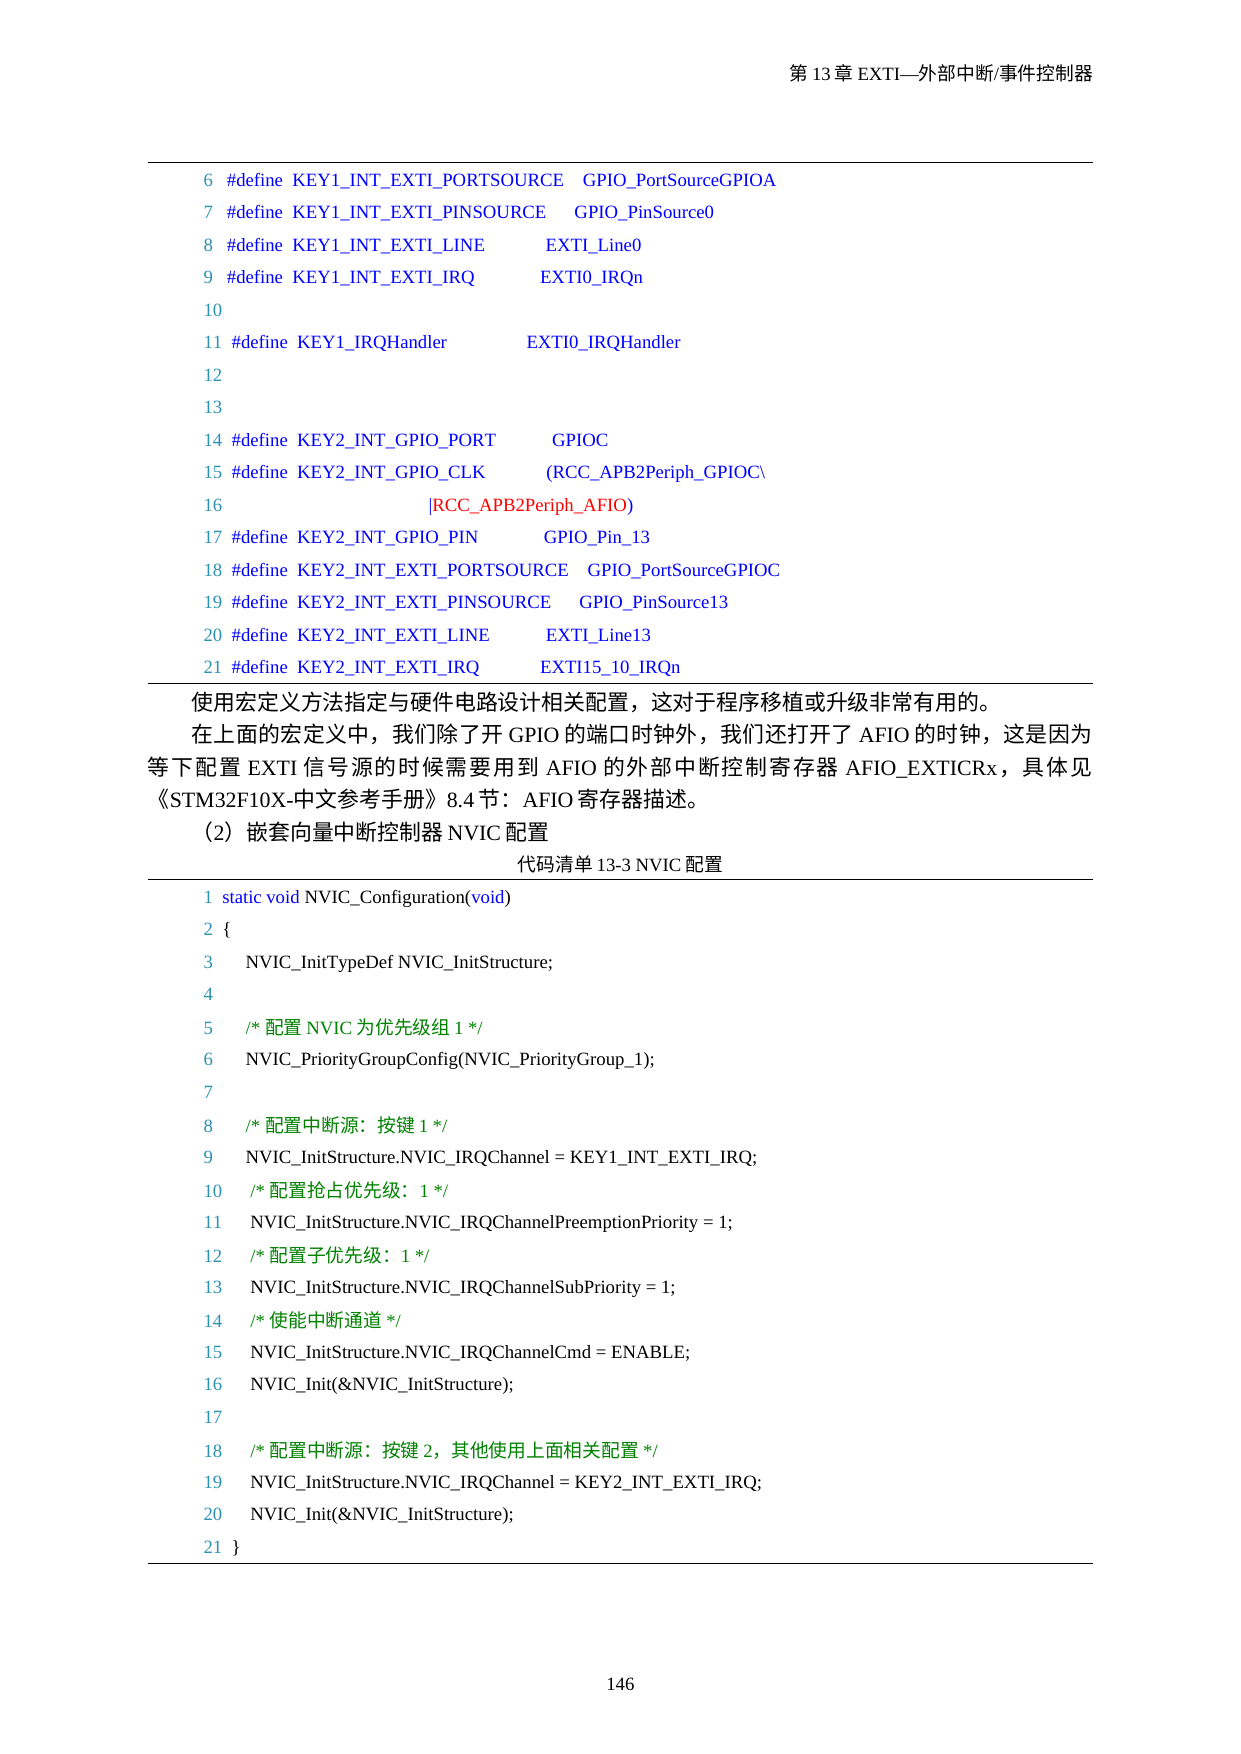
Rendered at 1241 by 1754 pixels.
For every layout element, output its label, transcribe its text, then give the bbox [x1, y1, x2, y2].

text 代码清单13-3 NVIC配置 [148, 847, 1092, 879]
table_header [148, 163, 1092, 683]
text （2）嵌套向量中断控制器NVIC配置 [148, 814, 1092, 847]
text 使用宏定义方法指定与硬件电路设计相关配置，这对于程序移植或升级非常有用的。 [148, 684, 1092, 717]
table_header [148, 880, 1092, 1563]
text 在上面的宏定义中，我们除了开GPIO的端口时钟外，我们还打开了AFIO的时钟，这是因为等下配置EXTI信号源的时候需要用到AFIO的外部中断控制寄存器AFIO_EXTICRx，具体见《STM32F10X-中文参考手册》8.4节：AFIO寄存器描述。 [148, 717, 1092, 814]
